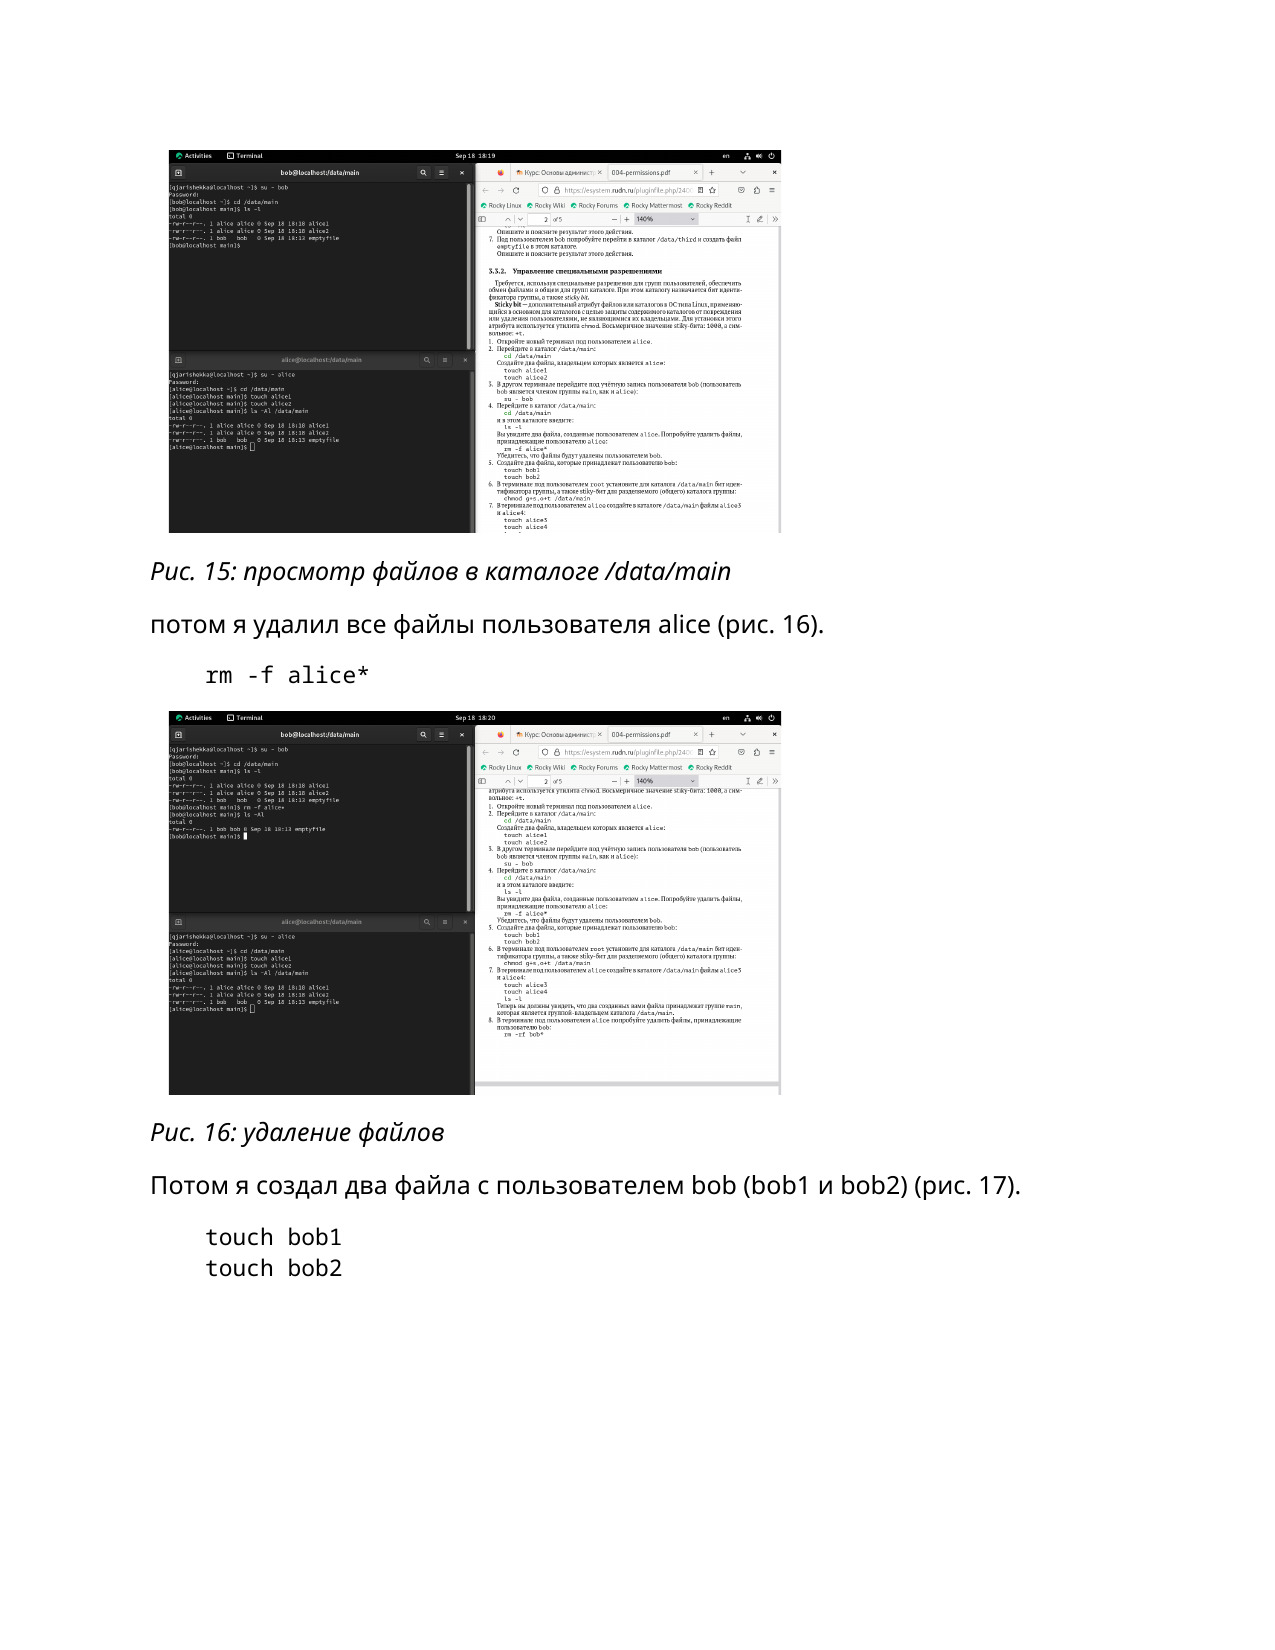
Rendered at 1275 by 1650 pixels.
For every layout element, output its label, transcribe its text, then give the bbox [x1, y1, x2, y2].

text Потом я создал два файла с пользователем bob (bob1 и bob2) (рис. 17). [150, 1168, 1125, 1202]
picture [168, 711, 782, 1095]
text Рис. 16: удаление файлов [150, 1115, 1125, 1149]
picture [168, 150, 782, 533]
text rm -f alice* [150, 659, 1125, 691]
text touch bob1 touch bob2 [150, 1221, 1125, 1283]
text Рис. 15: просмотр файлов в каталоге /data/main [150, 554, 1125, 588]
text потом я удалил все файлы пользователя alice (рис. 16). [150, 606, 1125, 641]
